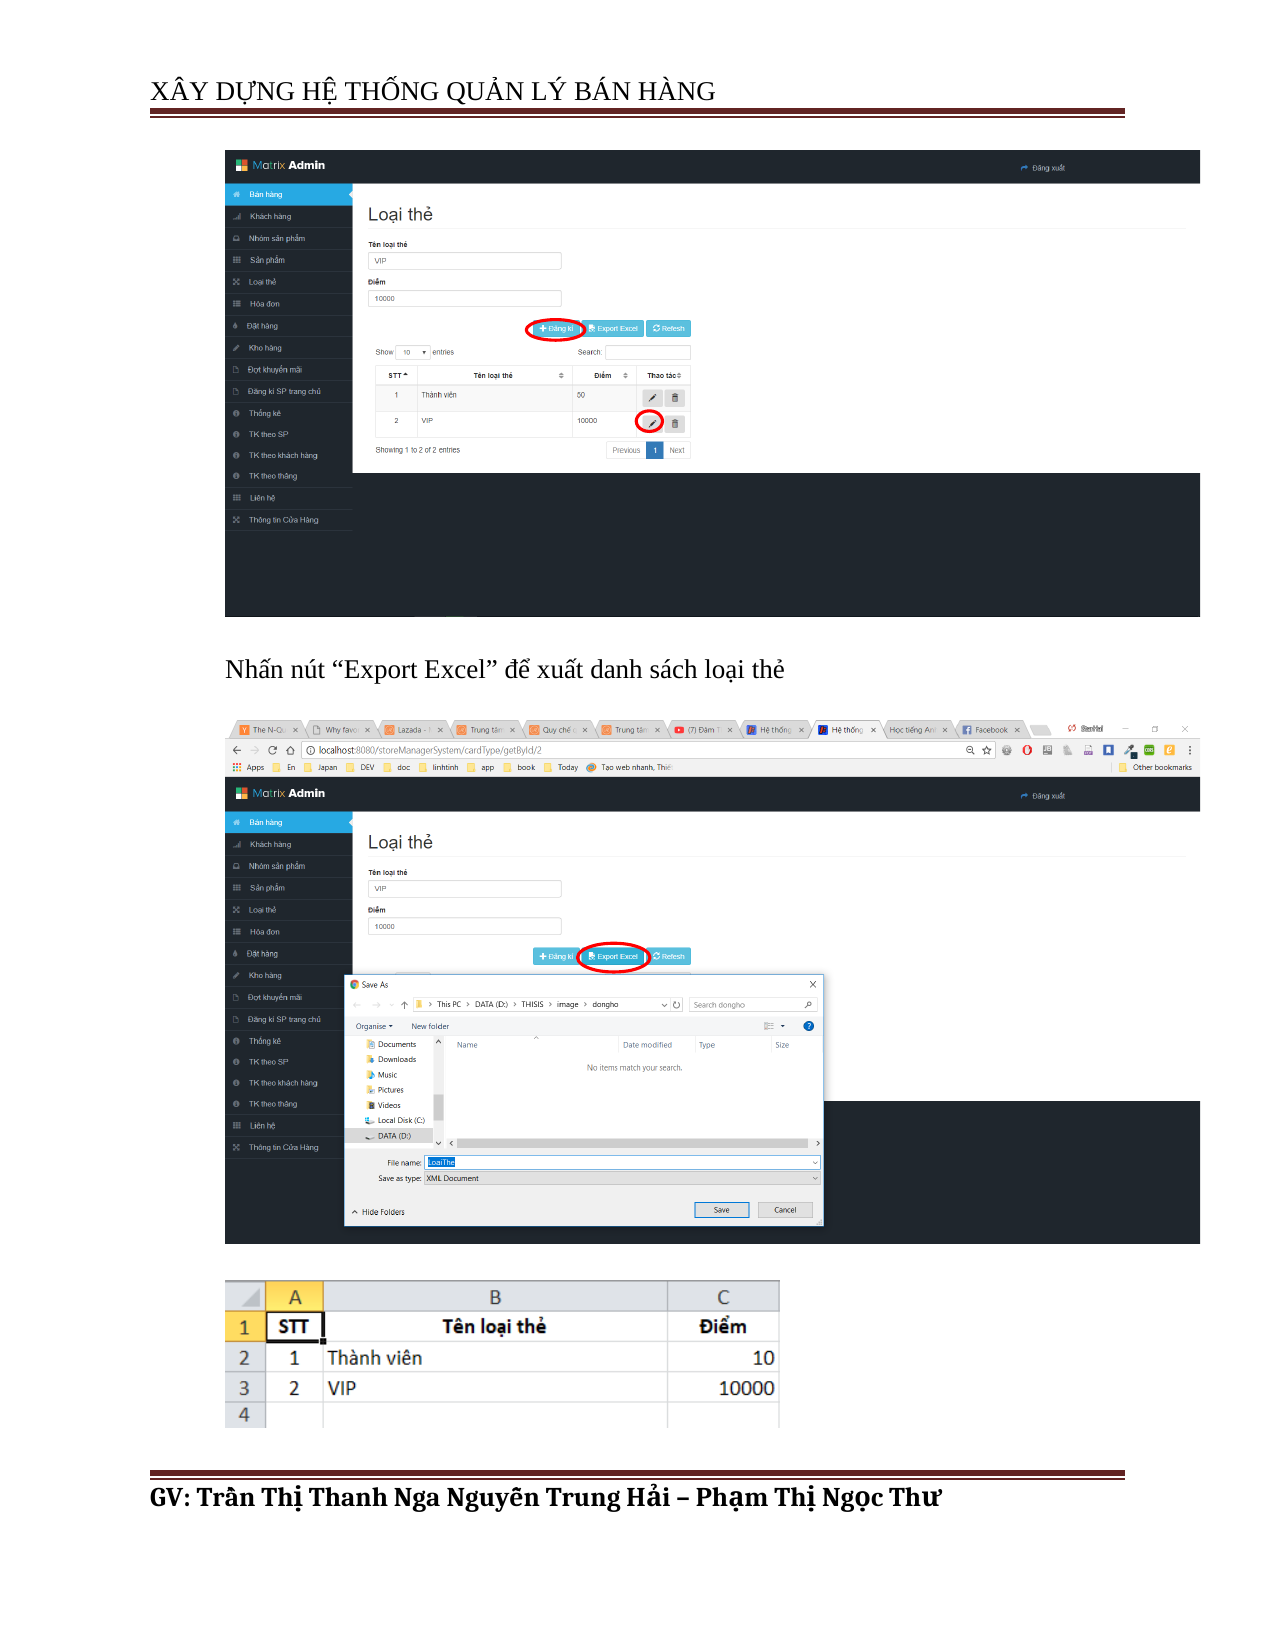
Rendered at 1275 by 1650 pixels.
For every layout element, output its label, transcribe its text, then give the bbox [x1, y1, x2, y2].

text Nhấn nút “Export Excel” để xuất danh sách loại thẻ [150, 653, 1125, 684]
picture [225, 1280, 780, 1428]
picture [225, 720, 1200, 1244]
picture [225, 150, 1200, 617]
